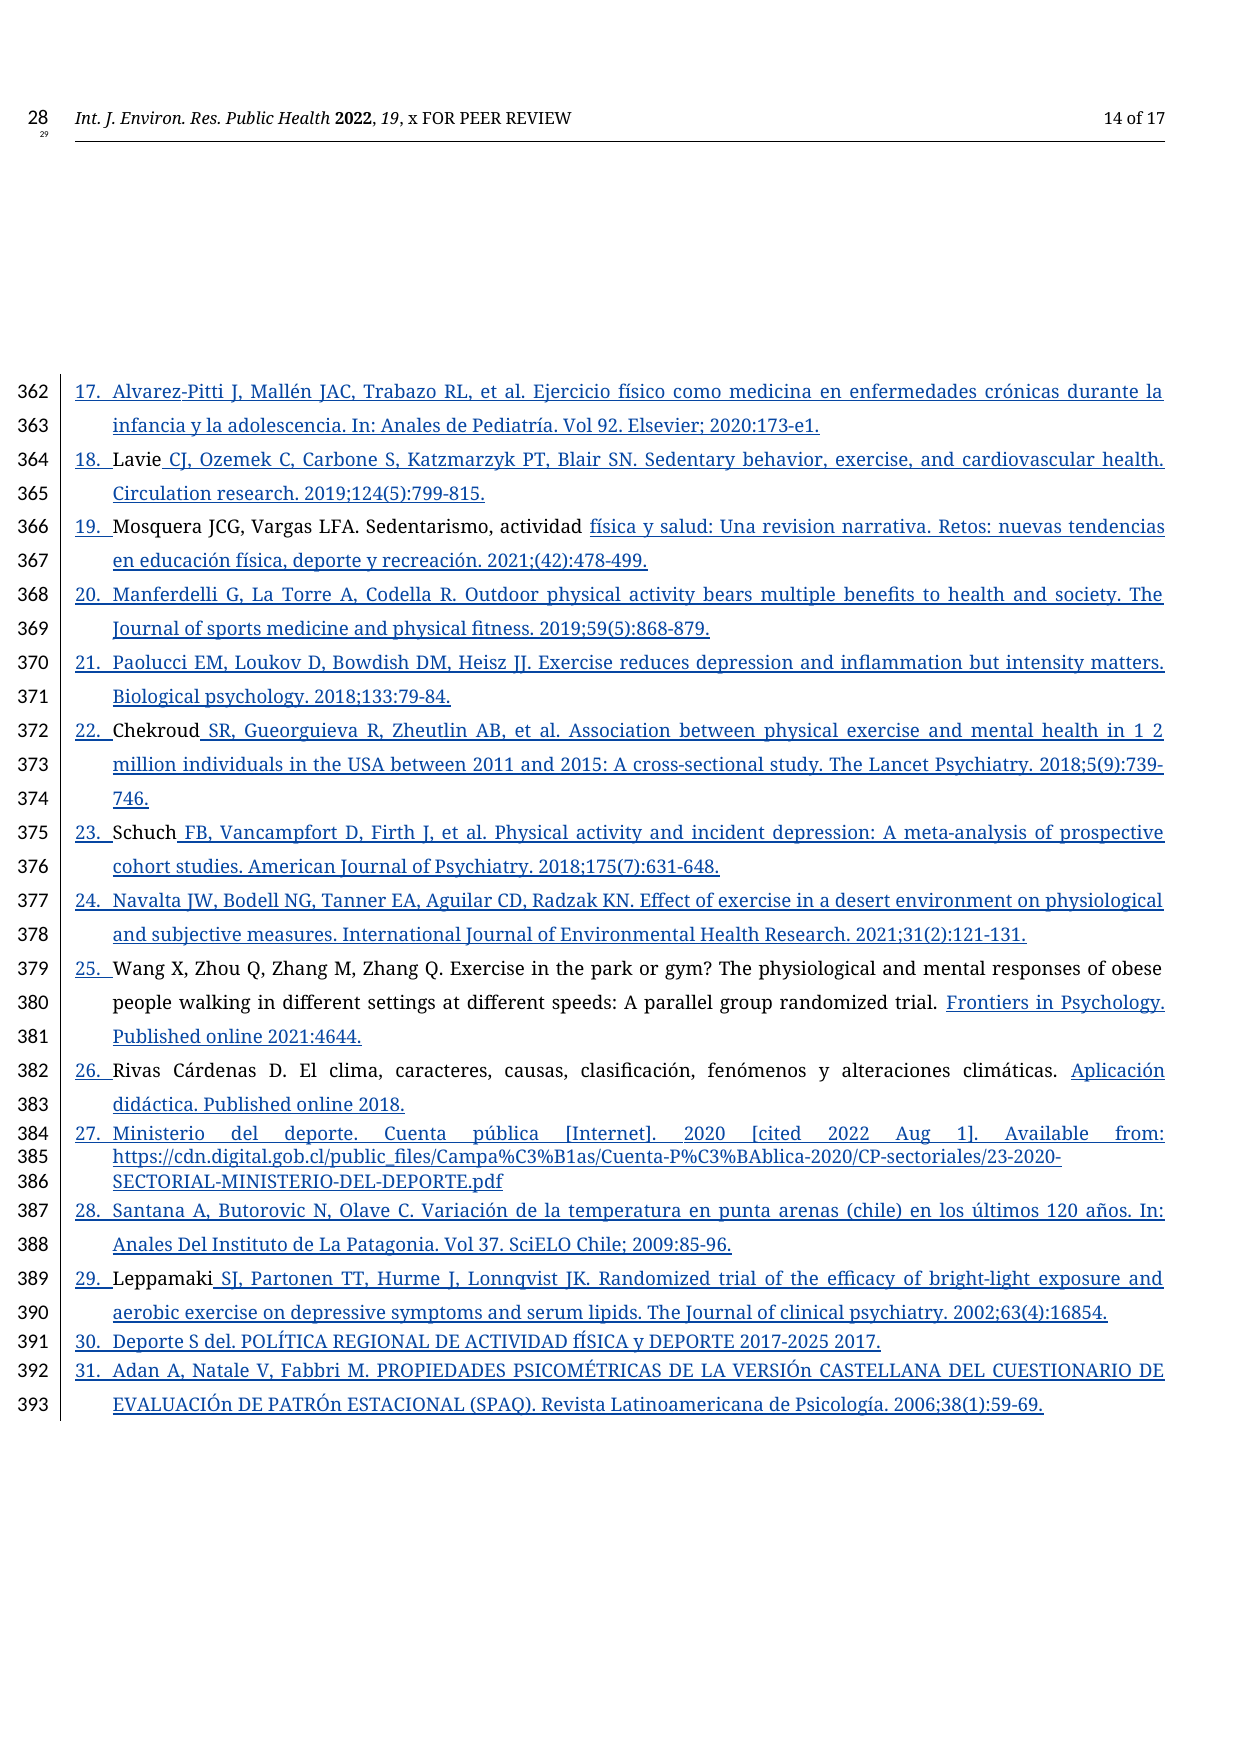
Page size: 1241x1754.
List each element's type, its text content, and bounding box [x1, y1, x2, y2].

list Lavie [75, 442, 1165, 509]
list Mosquera JCG, Vargas LFA. Sedentarismo, actividad [75, 509, 1165, 577]
list Leppamaki [75, 1261, 1165, 1329]
list Rivas Cárdenas D. El clima, caracteres, causas, clasificación, fenómenos y alteraciones climáticas. [75, 1053, 1165, 1121]
list Schuch [75, 815, 1165, 883]
list Chekroud [75, 713, 1165, 815]
list Wang X, Zhou Q, Zhang M, Zhang Q. Exercise in the park or gym? The physiological and mental responses of obese people walking in different settings at different speeds: A parallel group randomized trial. [75, 951, 1165, 1053]
